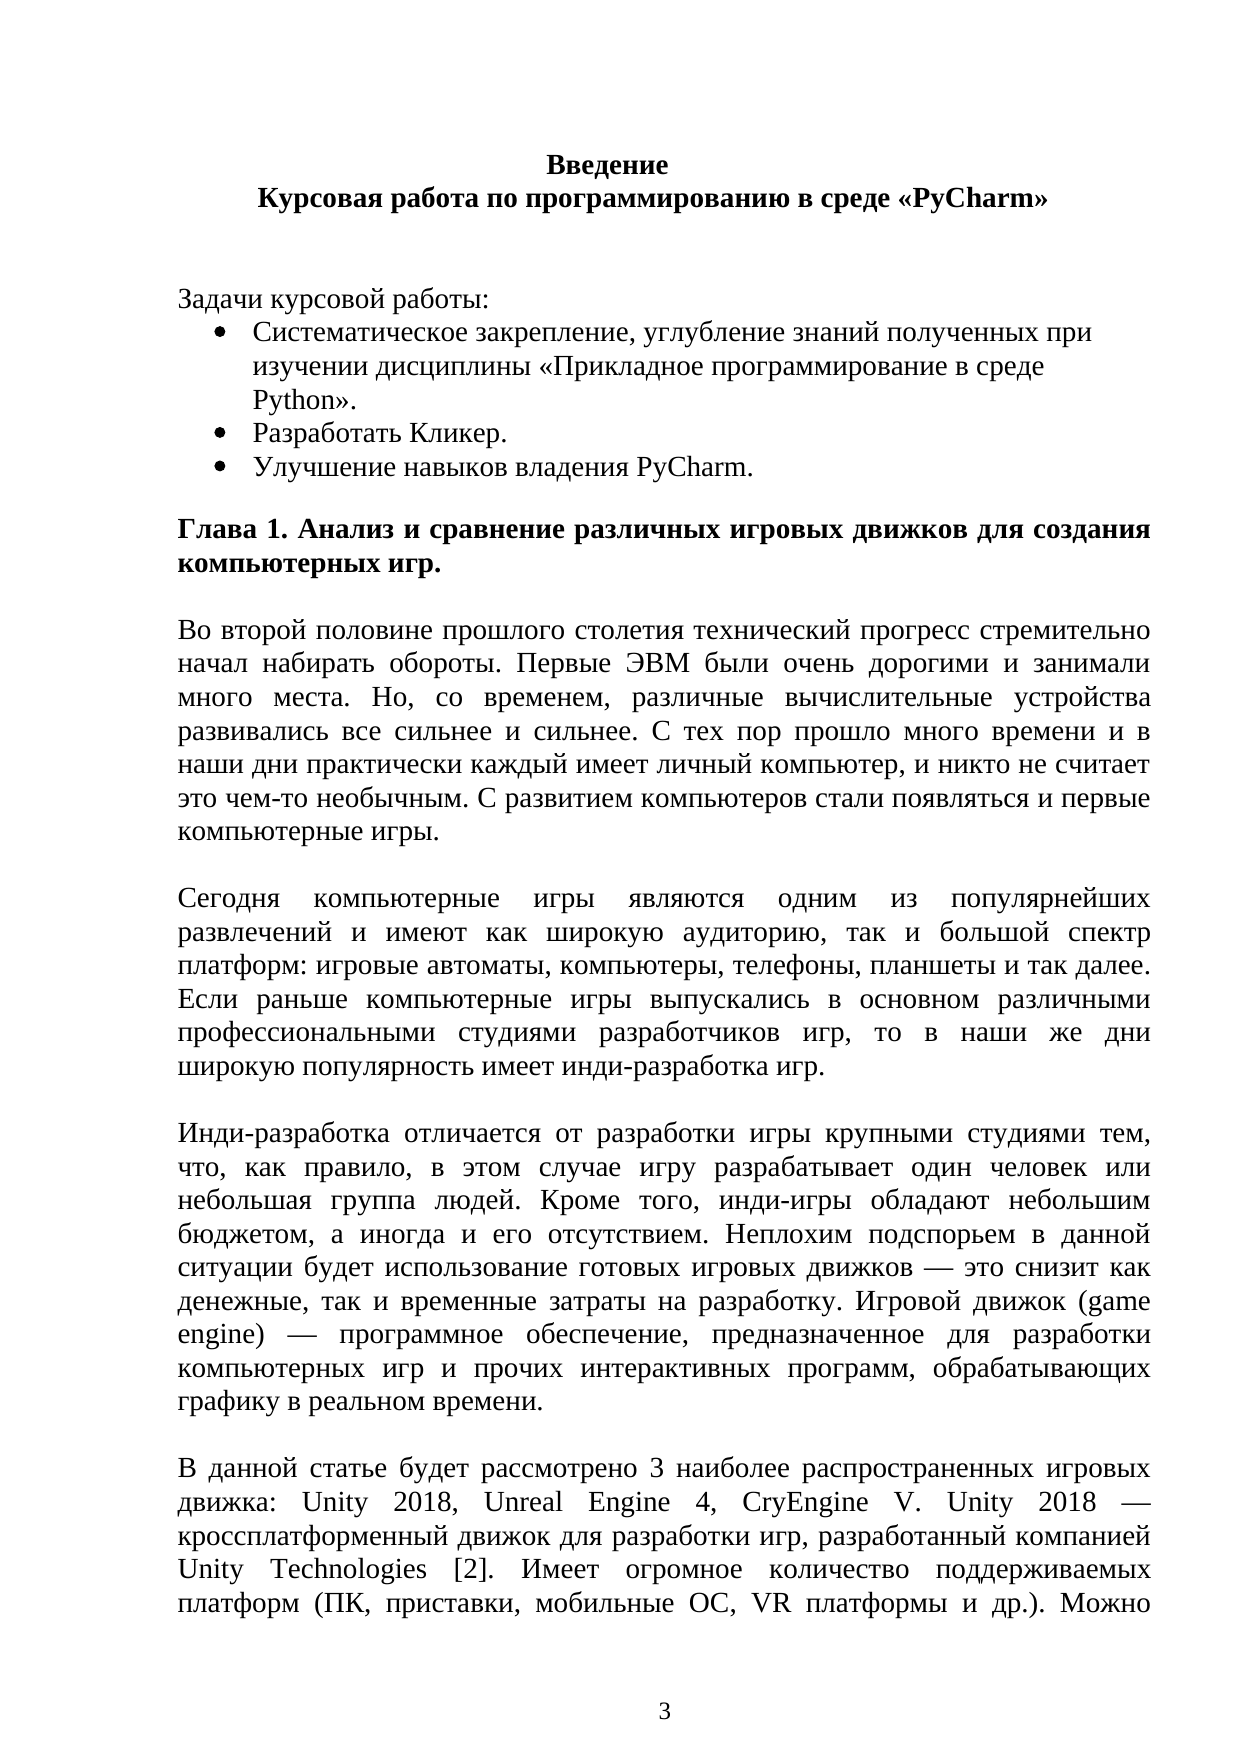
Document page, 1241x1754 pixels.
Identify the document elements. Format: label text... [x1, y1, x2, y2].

list Систематическое закрепление, углубление знаний полученных при изучении дисциплины «Прикладное программирование в среде Python». [215, 314, 1122, 415]
list Улучшение навыков владения PyCharm. [215, 449, 1122, 511]
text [177, 1451, 1152, 1618]
text Курсовая работа по программированию в среде «PyCharm» [177, 180, 1152, 214]
text Введение [472, 147, 1152, 180]
text Сегодня компьютерные игры являются одним из популярнейших развлечений и имеют как широкую аудиторию, так и большой спектр платформ: игровые автоматы, компьютеры, телефоны, планшеты и так далее. Если раньше компьютерные игры выпускались в основном различными профессиональными студиями разработчиков игр, то в наши же дни широкую популярность имеет инди-разработка игр. [177, 880, 1152, 1082]
text Глава 1. Анализ и сравнение различных игровых движков для создания компьютерных игр. [177, 511, 1152, 578]
text Во второй половине прошлого столетия технический прогресс стремительно начал набирать обороты. Первые ЭВМ были очень дорогими и занимали много места. Но, со временем, различные вычислительные устройства развивались все сильнее и сильнее. С тех пор прошло много времени и в наши дни практически каждый имеет личный компьютер, и никто не считает это чем-то необычным. С развитием компьютеров стали появляться и первые компьютерные игры. [177, 612, 1152, 847]
list Разработать Кликер. [215, 415, 1122, 449]
text Инди-разработка отличается от разработки игры крупными студиями тем, что, как правило, в этом случае игру разрабатывает один человек или небольшая группа людей. Кроме того, инди-игры обладают небольшим бюджетом, а иногда и его отсутствием. Неплохим подспорьем в данной ситуации будет использование готовых игровых движков — это снизит как денежные, так и временные затраты на разработку. Игровой движок (game engine) — программное обеспечение, предназначенное для разработки компьютерных игр и прочих интерактивных программ, обрабатывающих графику в реальном времени. [177, 1115, 1152, 1417]
text Задачи курсовой работы: [177, 281, 1152, 314]
